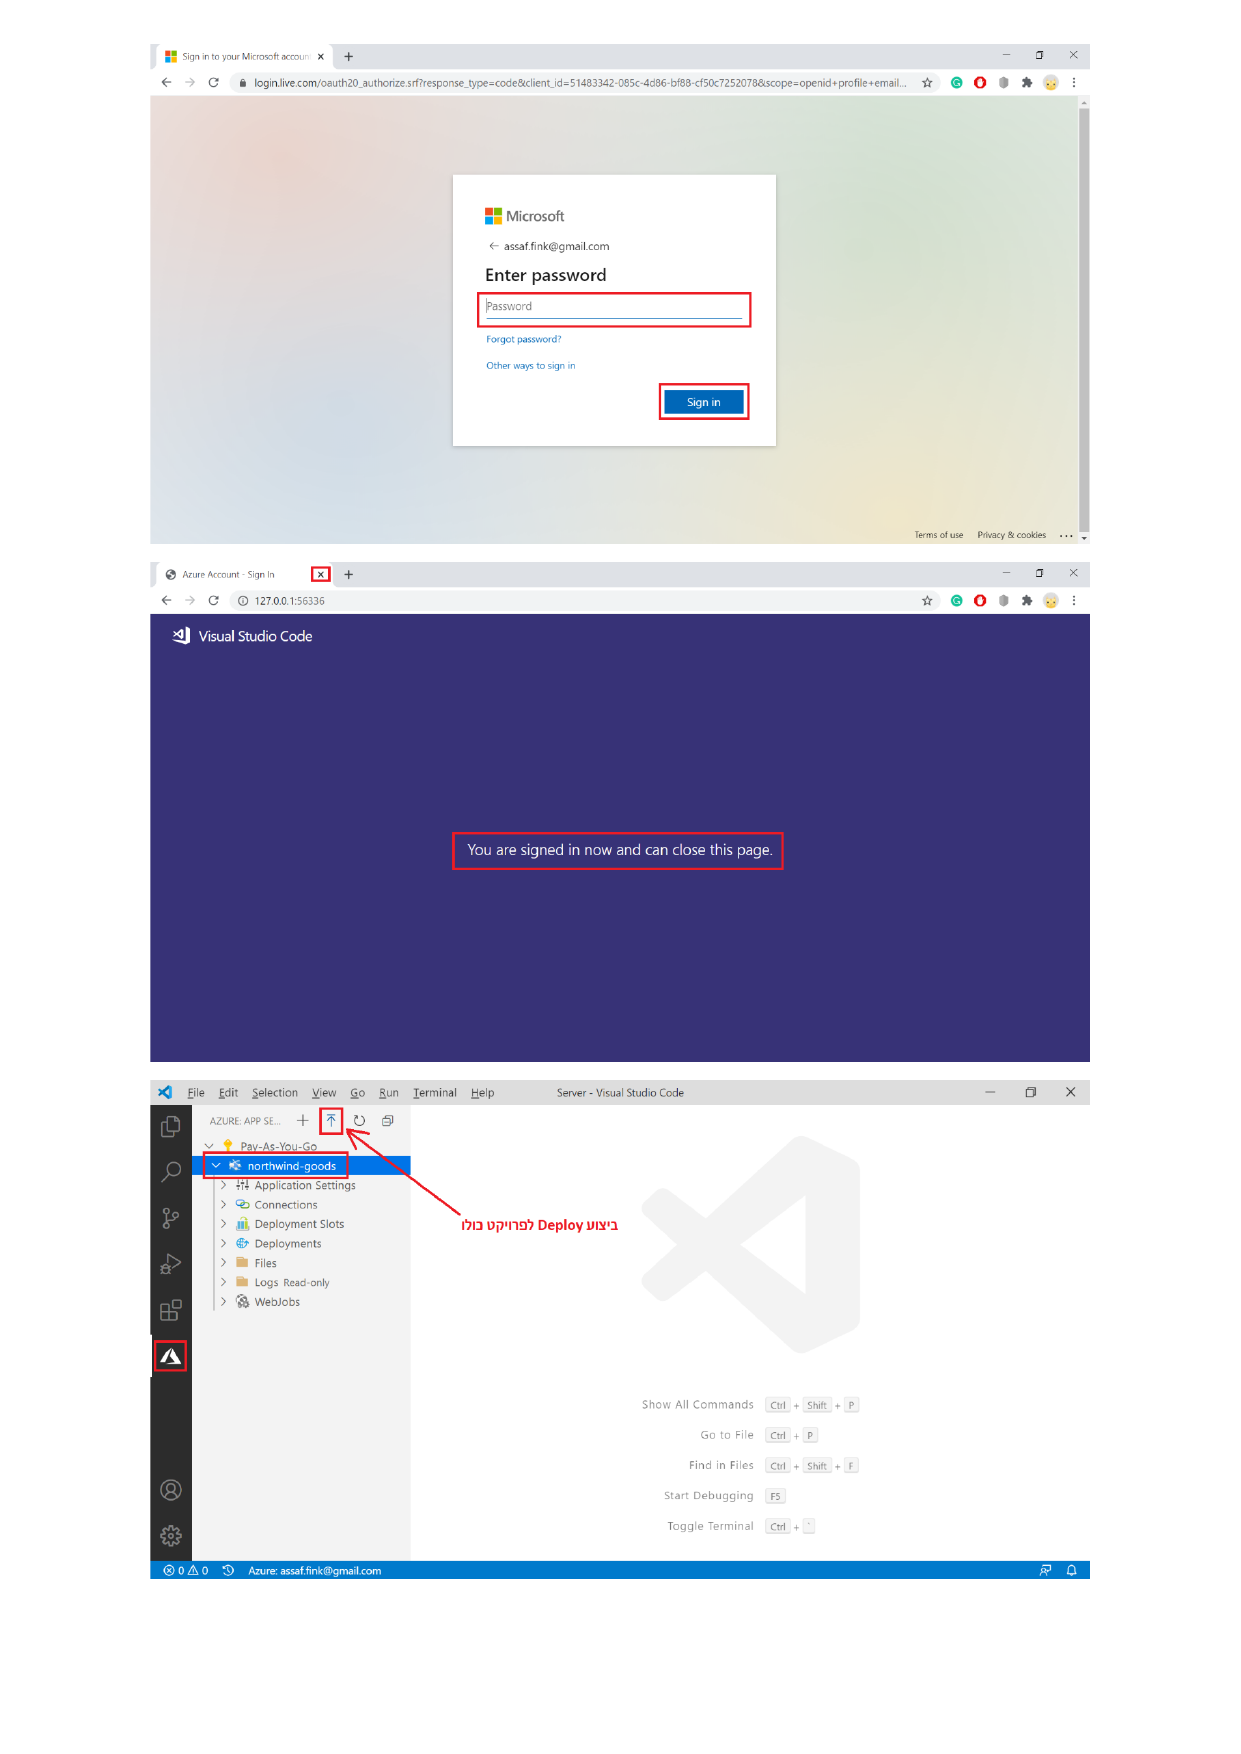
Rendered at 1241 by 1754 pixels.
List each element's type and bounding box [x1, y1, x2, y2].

picture [150, 1080, 1090, 1579]
picture [150, 562, 1090, 1062]
picture [150, 44, 1090, 544]
